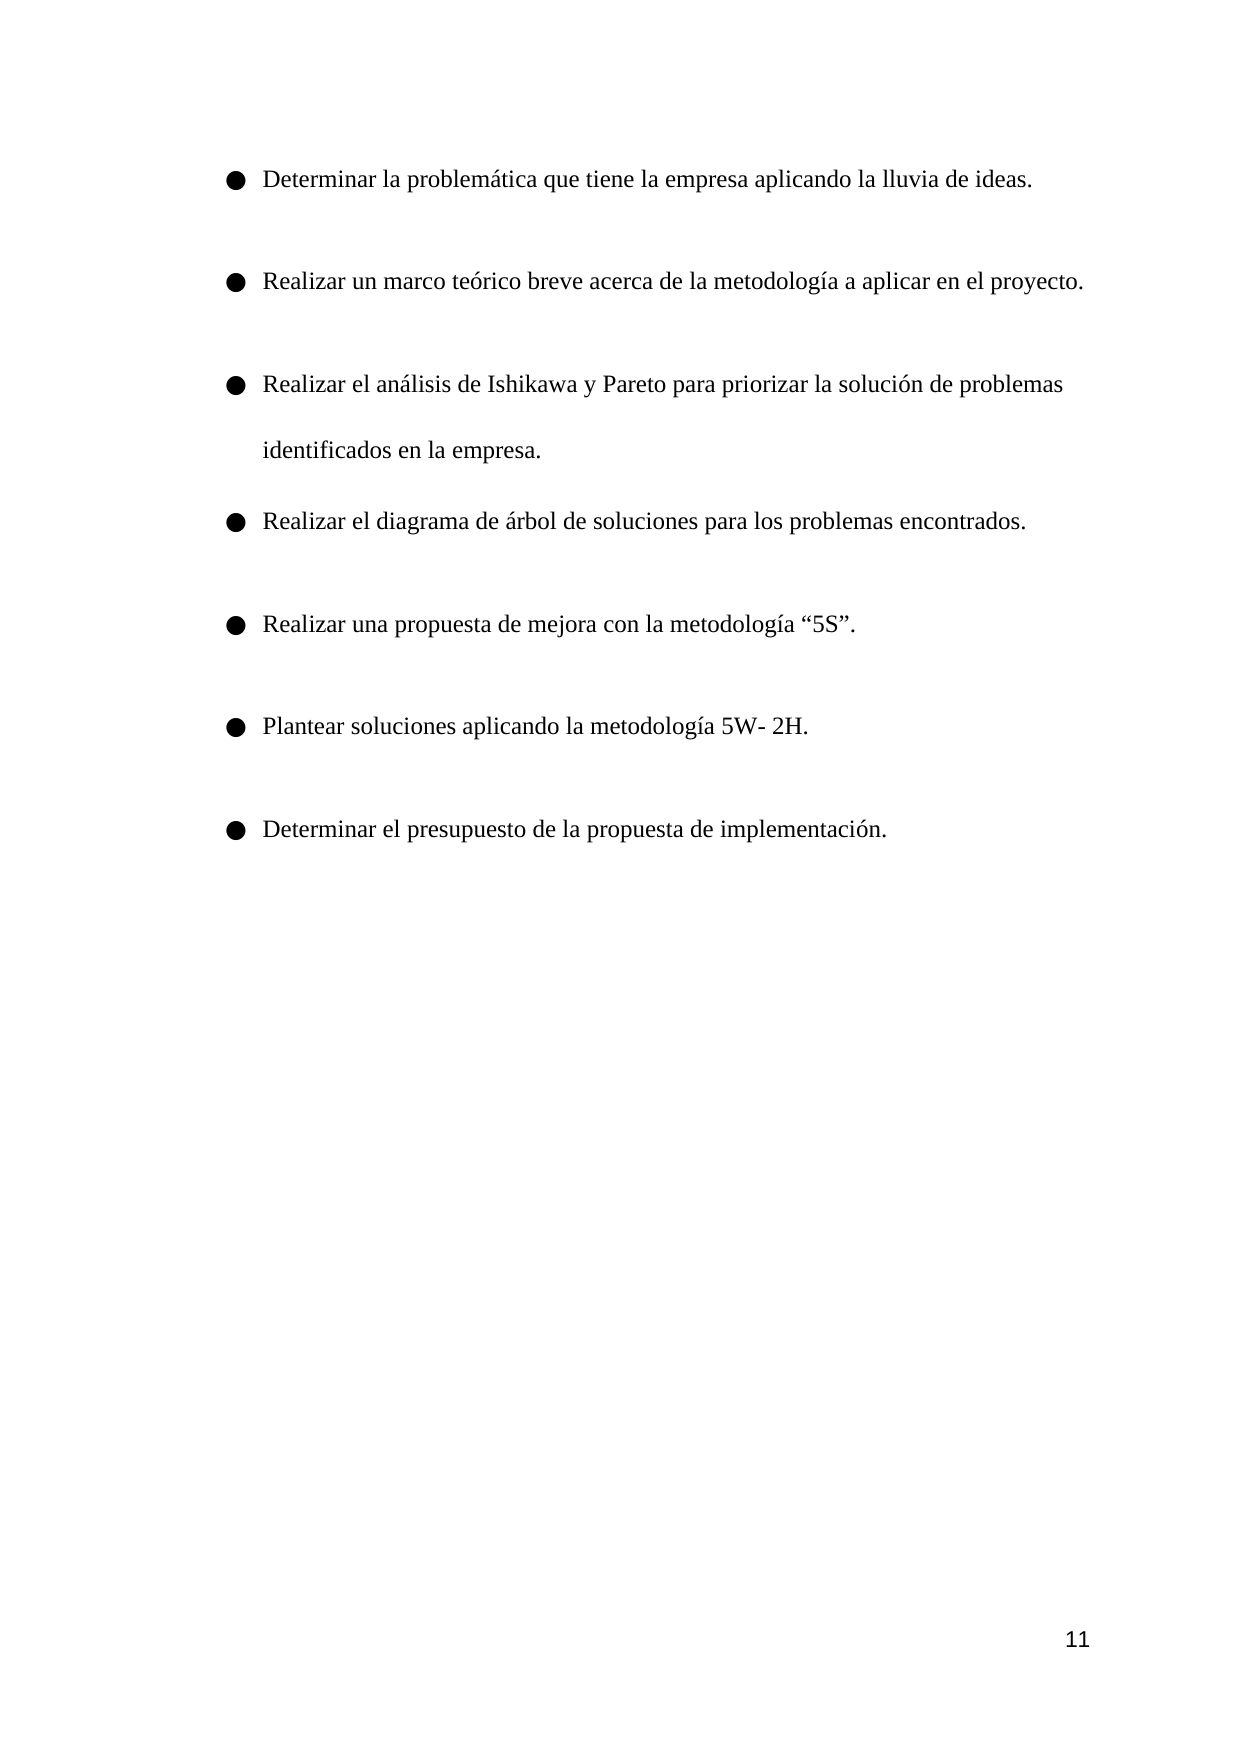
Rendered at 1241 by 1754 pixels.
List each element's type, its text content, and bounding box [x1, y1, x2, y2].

list Plantear soluciones aplicando la metodología 5W- 2H. [225, 697, 1090, 749]
list Realizar un marco teórico breve acerca de la metodología a aplicar en el proyecto. [225, 252, 1090, 304]
list Determinar la problemática que tiene la empresa aplicando la lluvia de ideas. [225, 150, 1090, 201]
list Realizar el análisis de Ishikawa y Pareto para priorizar la solución de problemas identificados en la empresa. [225, 355, 1090, 464]
list Realizar una propuesta de mejora con la metodología “5S”. [225, 595, 1090, 646]
list Determinar el presupuesto de la propuesta de implementación. [225, 800, 1090, 851]
list Realizar el diagrama de árbol de soluciones para los problemas encontrados. [225, 492, 1090, 544]
